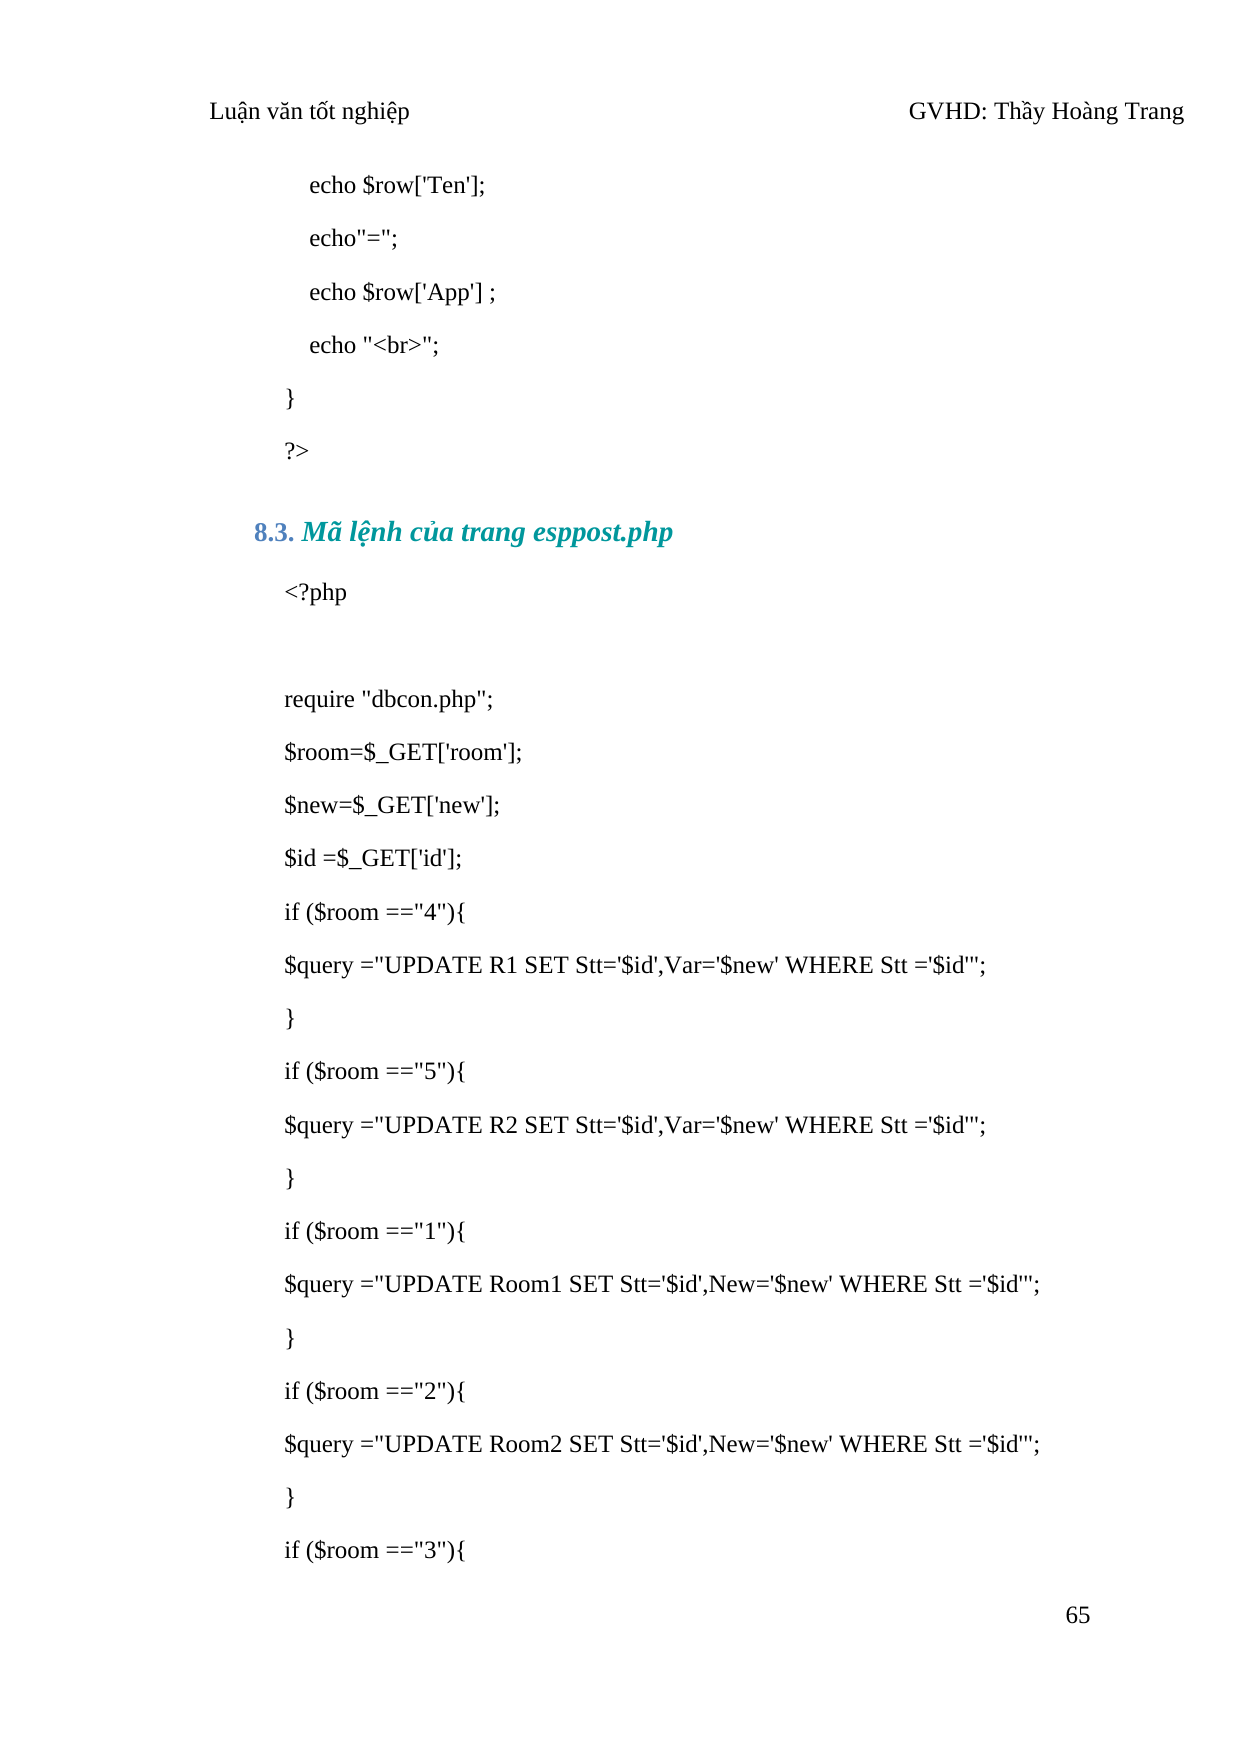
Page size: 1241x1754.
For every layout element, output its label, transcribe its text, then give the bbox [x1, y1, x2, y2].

text if ($room =="4"){ [209, 897, 1090, 926]
text echo "<br>"; [209, 330, 1090, 359]
text } [209, 1482, 1090, 1511]
text } [209, 1323, 1090, 1351]
text <?php [209, 577, 1090, 606]
text $query ="UPDATE Room2 SET Stt='$id',New='$new' WHERE Stt ='$id'"; [209, 1429, 1090, 1458]
text $query ="UPDATE R2 SET Stt='$id',Var='$new' WHERE Stt ='$id'"; [209, 1110, 1090, 1138]
text $new=$_GET['new']; [209, 790, 1090, 819]
text $id =$_GET['id']; [209, 843, 1090, 872]
text $query ="UPDATE R1 SET Stt='$id',Var='$new' WHERE Stt ='$id'"; [209, 950, 1090, 979]
text $room=$_GET['room']; [209, 737, 1090, 766]
text $query ="UPDATE Room1 SET Stt='$id',New='$new' WHERE Stt ='$id'"; [209, 1269, 1090, 1298]
text require "dbcon.php"; [209, 684, 1090, 713]
text echo $row['Ten']; [209, 170, 1090, 199]
text if ($room =="1"){ [209, 1216, 1090, 1245]
text if ($room =="3"){ [209, 1536, 1090, 1564]
text echo $row['App'] ; [209, 277, 1090, 305]
text if ($room =="2"){ [209, 1376, 1090, 1404]
text } [209, 1003, 1090, 1032]
text } [209, 383, 1090, 412]
text echo"="; [209, 223, 1090, 252]
text if ($room =="5"){ [209, 1056, 1090, 1085]
text ?> [209, 436, 1090, 465]
subtitle Mã lệnh của trang esppost.php [254, 514, 1090, 548]
text } [209, 1163, 1090, 1192]
